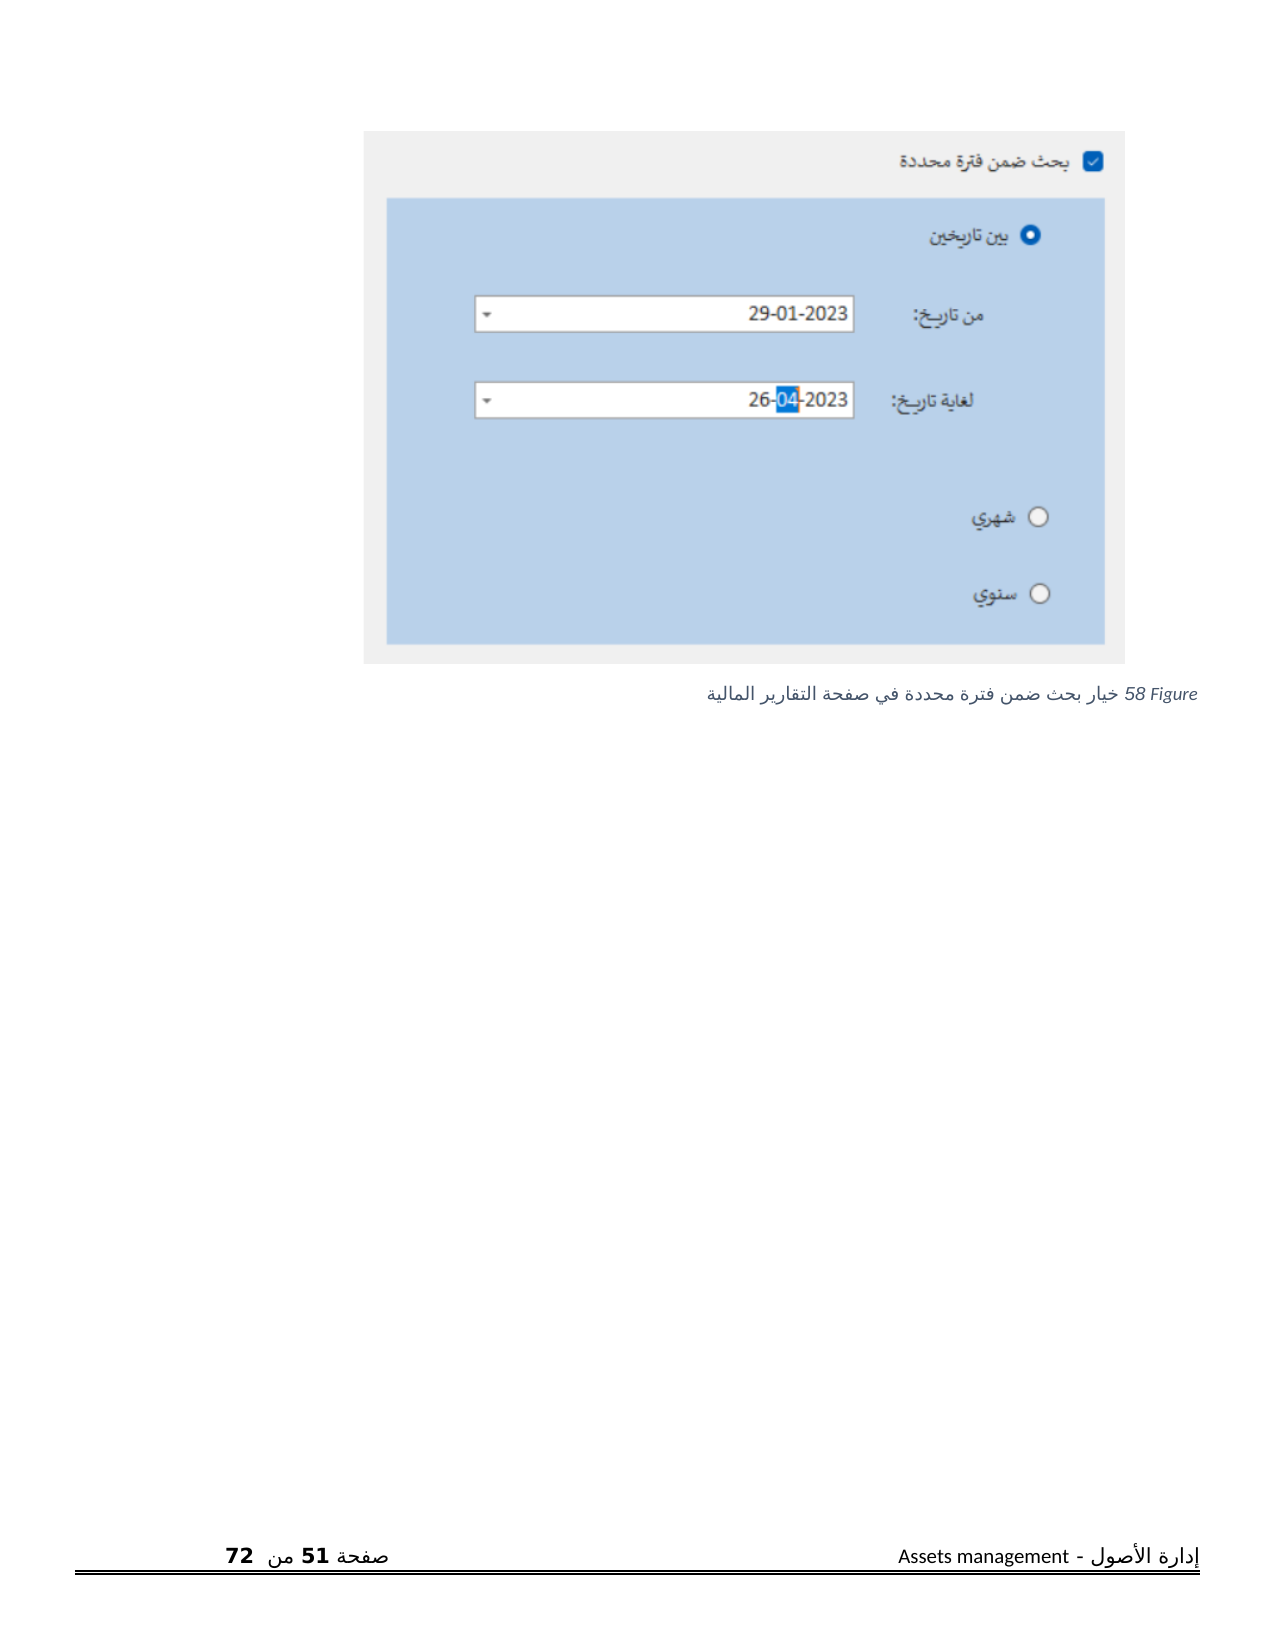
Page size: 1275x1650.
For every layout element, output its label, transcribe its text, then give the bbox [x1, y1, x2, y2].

picture [363, 131, 1125, 664]
text Figure 58 خيار بحث ضمن فترة محددة في صفحة التقارير المالية [75, 682, 1200, 705]
